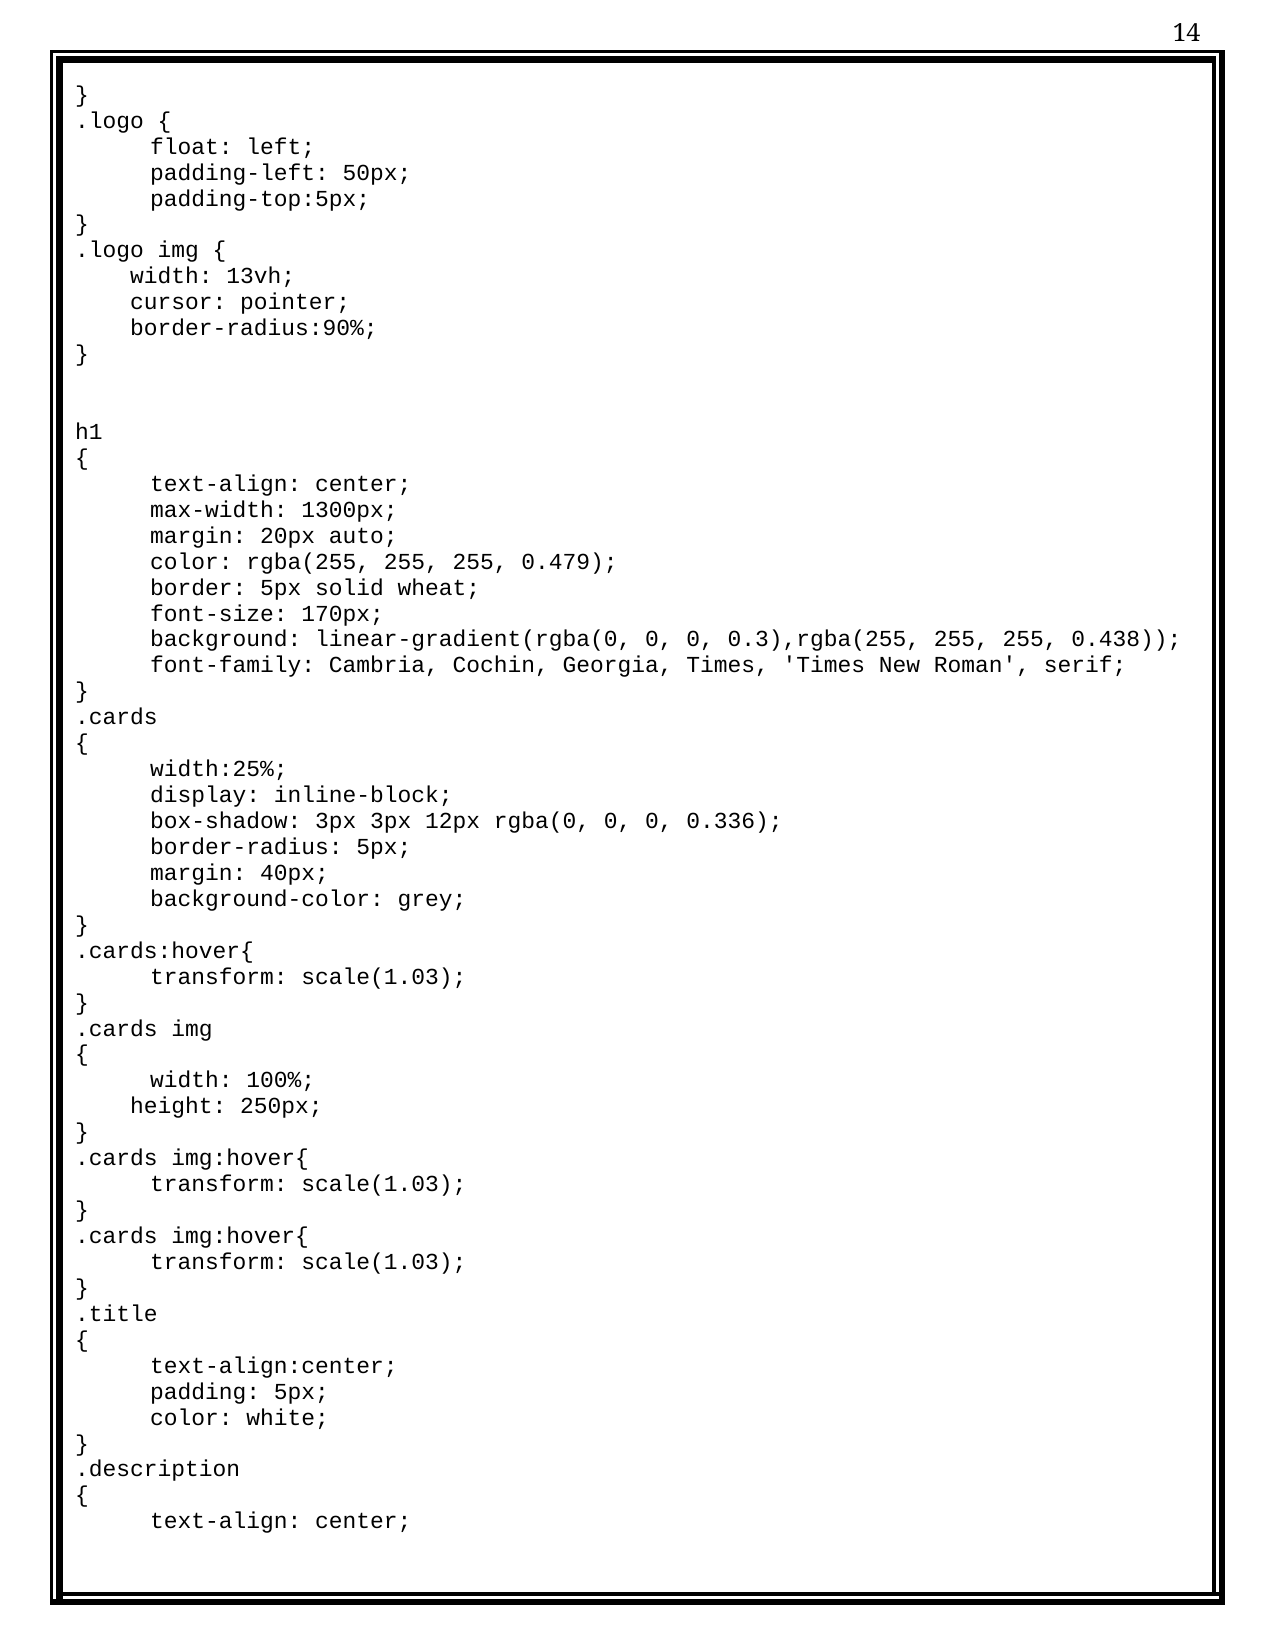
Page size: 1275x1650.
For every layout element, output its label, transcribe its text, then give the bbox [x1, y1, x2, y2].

text font-family: Cambria, Cochin, Georgia, Times, 'Times New Roman', serif; [75, 654, 1200, 680]
text } [75, 83, 1200, 109]
text border: 5px solid wheat; [75, 576, 1200, 602]
text .cards:hover{ [75, 939, 1200, 965]
text display: inline-block; [75, 783, 1200, 809]
text } [75, 1276, 1200, 1302]
text .logo { [75, 109, 1200, 135]
text width: 100%; [75, 1069, 1200, 1095]
text { [75, 1328, 1200, 1354]
text } [75, 1198, 1200, 1224]
text color: white; [75, 1406, 1200, 1432]
text } [75, 1432, 1200, 1458]
text .logo img { [75, 239, 1200, 265]
text .cards [75, 706, 1200, 732]
text margin: 40px; [75, 861, 1200, 887]
text background: linear-gradient(rgba(0, 0, 0, 0.3),rgba(255, 255, 255, 0.438)); [75, 628, 1200, 654]
text { [75, 1043, 1200, 1069]
text { [75, 1484, 1200, 1510]
text text-align:center; [75, 1354, 1200, 1380]
text } [75, 680, 1200, 706]
text width:25%; [75, 757, 1200, 783]
text { [75, 732, 1200, 757]
text .cards img:hover{ [75, 1147, 1200, 1172]
text float: left; [75, 135, 1200, 161]
text color: rgba(255, 255, 255, 0.479); [75, 550, 1200, 576]
text } [75, 342, 1200, 368]
text margin: 20px auto; [75, 524, 1200, 550]
text .title [75, 1302, 1200, 1328]
text .description [75, 1458, 1200, 1484]
text padding-left: 50px; [75, 161, 1200, 187]
text } [75, 1121, 1200, 1147]
text background-color: grey; [75, 887, 1200, 913]
text padding: 5px; [75, 1380, 1200, 1406]
text h1 [75, 420, 1200, 446]
text .cards img:hover{ [75, 1224, 1200, 1250]
text } [75, 213, 1200, 239]
text max-width: 1300px; [75, 498, 1200, 524]
text border-radius: 5px; [75, 835, 1200, 861]
text text-align: center; [75, 1510, 1200, 1536]
text transform: scale(1.03); [75, 965, 1200, 991]
text } [75, 991, 1200, 1017]
text cursor: pointer; [75, 291, 1200, 317]
text height: 250px; [75, 1095, 1200, 1121]
text { [75, 446, 1200, 472]
text border-radius:90%; [75, 317, 1200, 342]
text width: 13vh; [75, 265, 1200, 291]
text } [75, 913, 1200, 939]
text .cards img [75, 1017, 1200, 1043]
text font-size: 170px; [75, 602, 1200, 628]
text transform: scale(1.03); [75, 1172, 1200, 1198]
text padding-top:5px; [75, 187, 1200, 213]
text text-align: center; [75, 472, 1200, 498]
text box-shadow: 3px 3px 12px rgba(0, 0, 0, 0.336); [75, 809, 1200, 835]
text transform: scale(1.03); [75, 1250, 1200, 1276]
